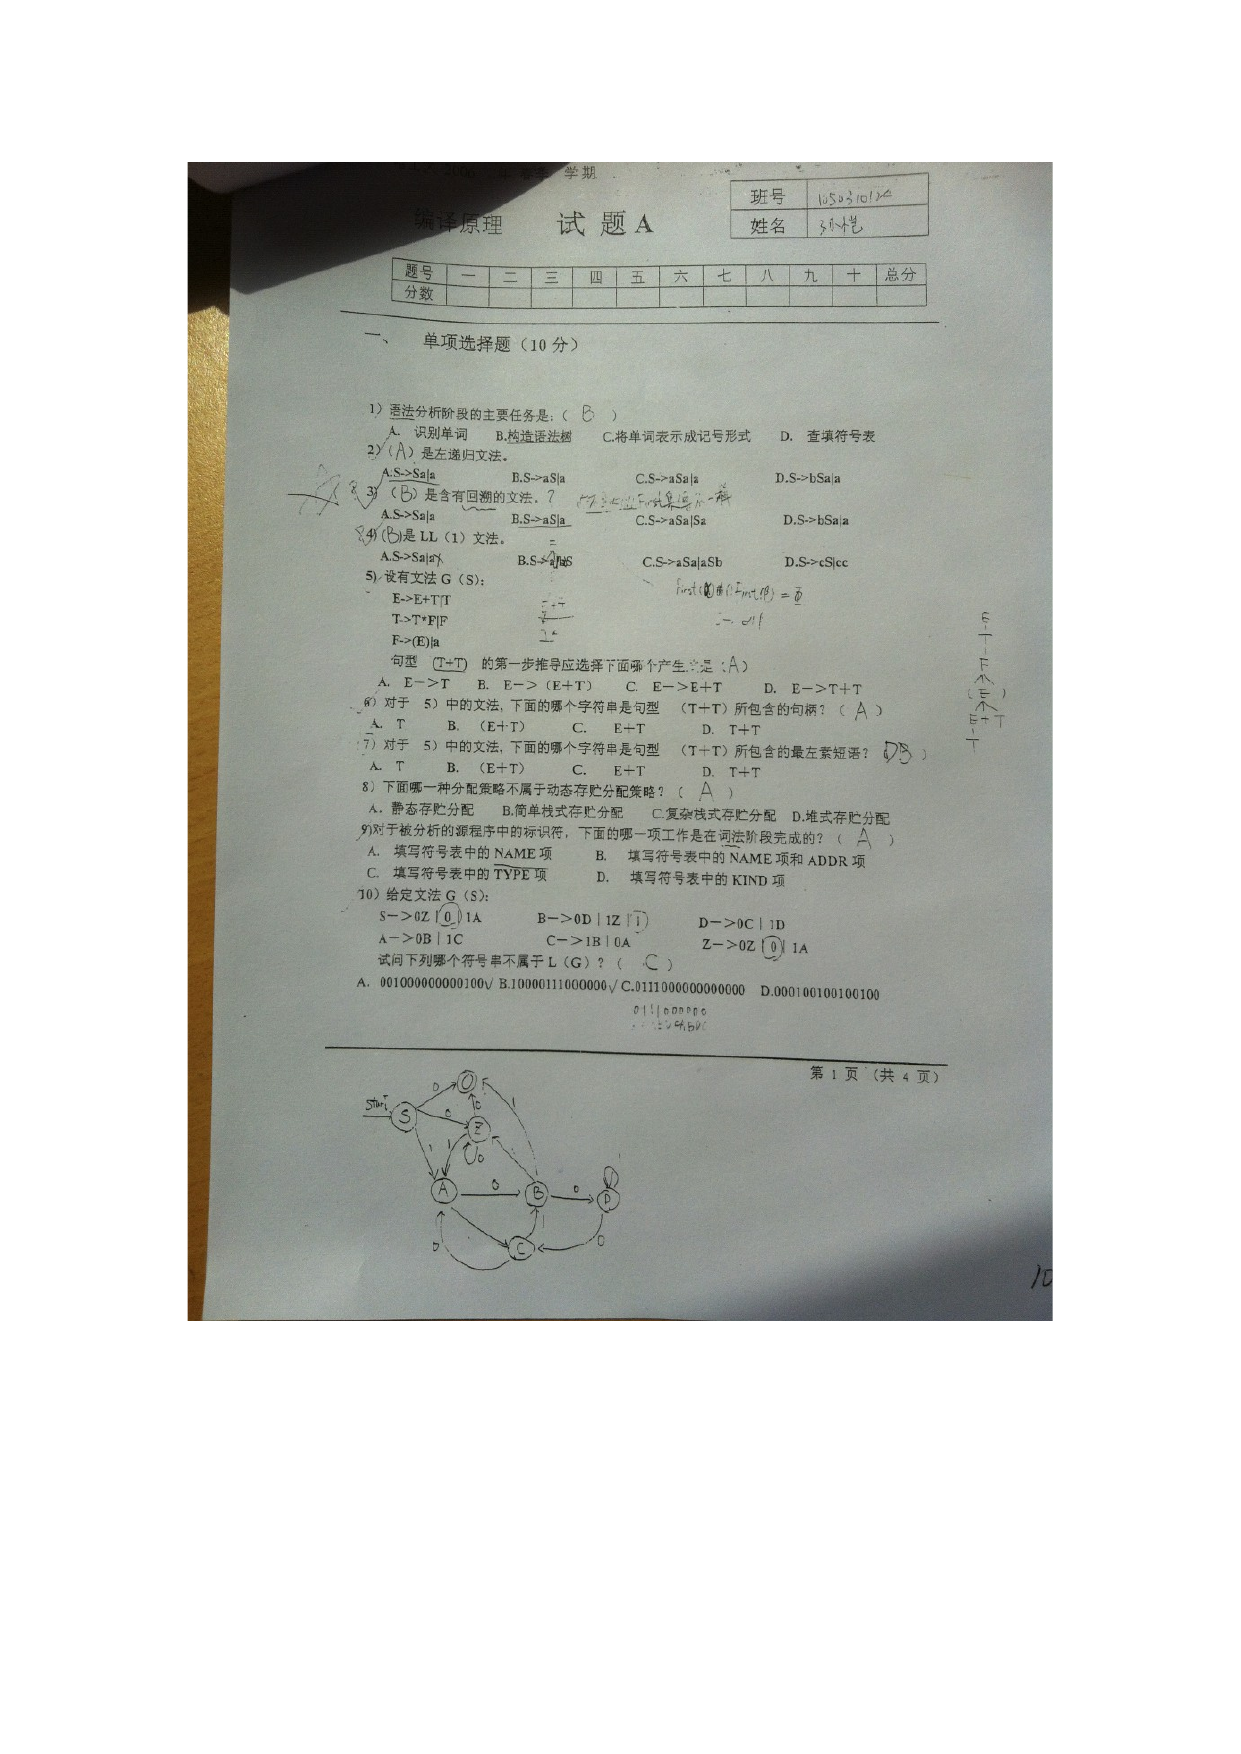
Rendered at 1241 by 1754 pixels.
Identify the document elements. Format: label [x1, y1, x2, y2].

picture [187, 162, 1053, 1321]
